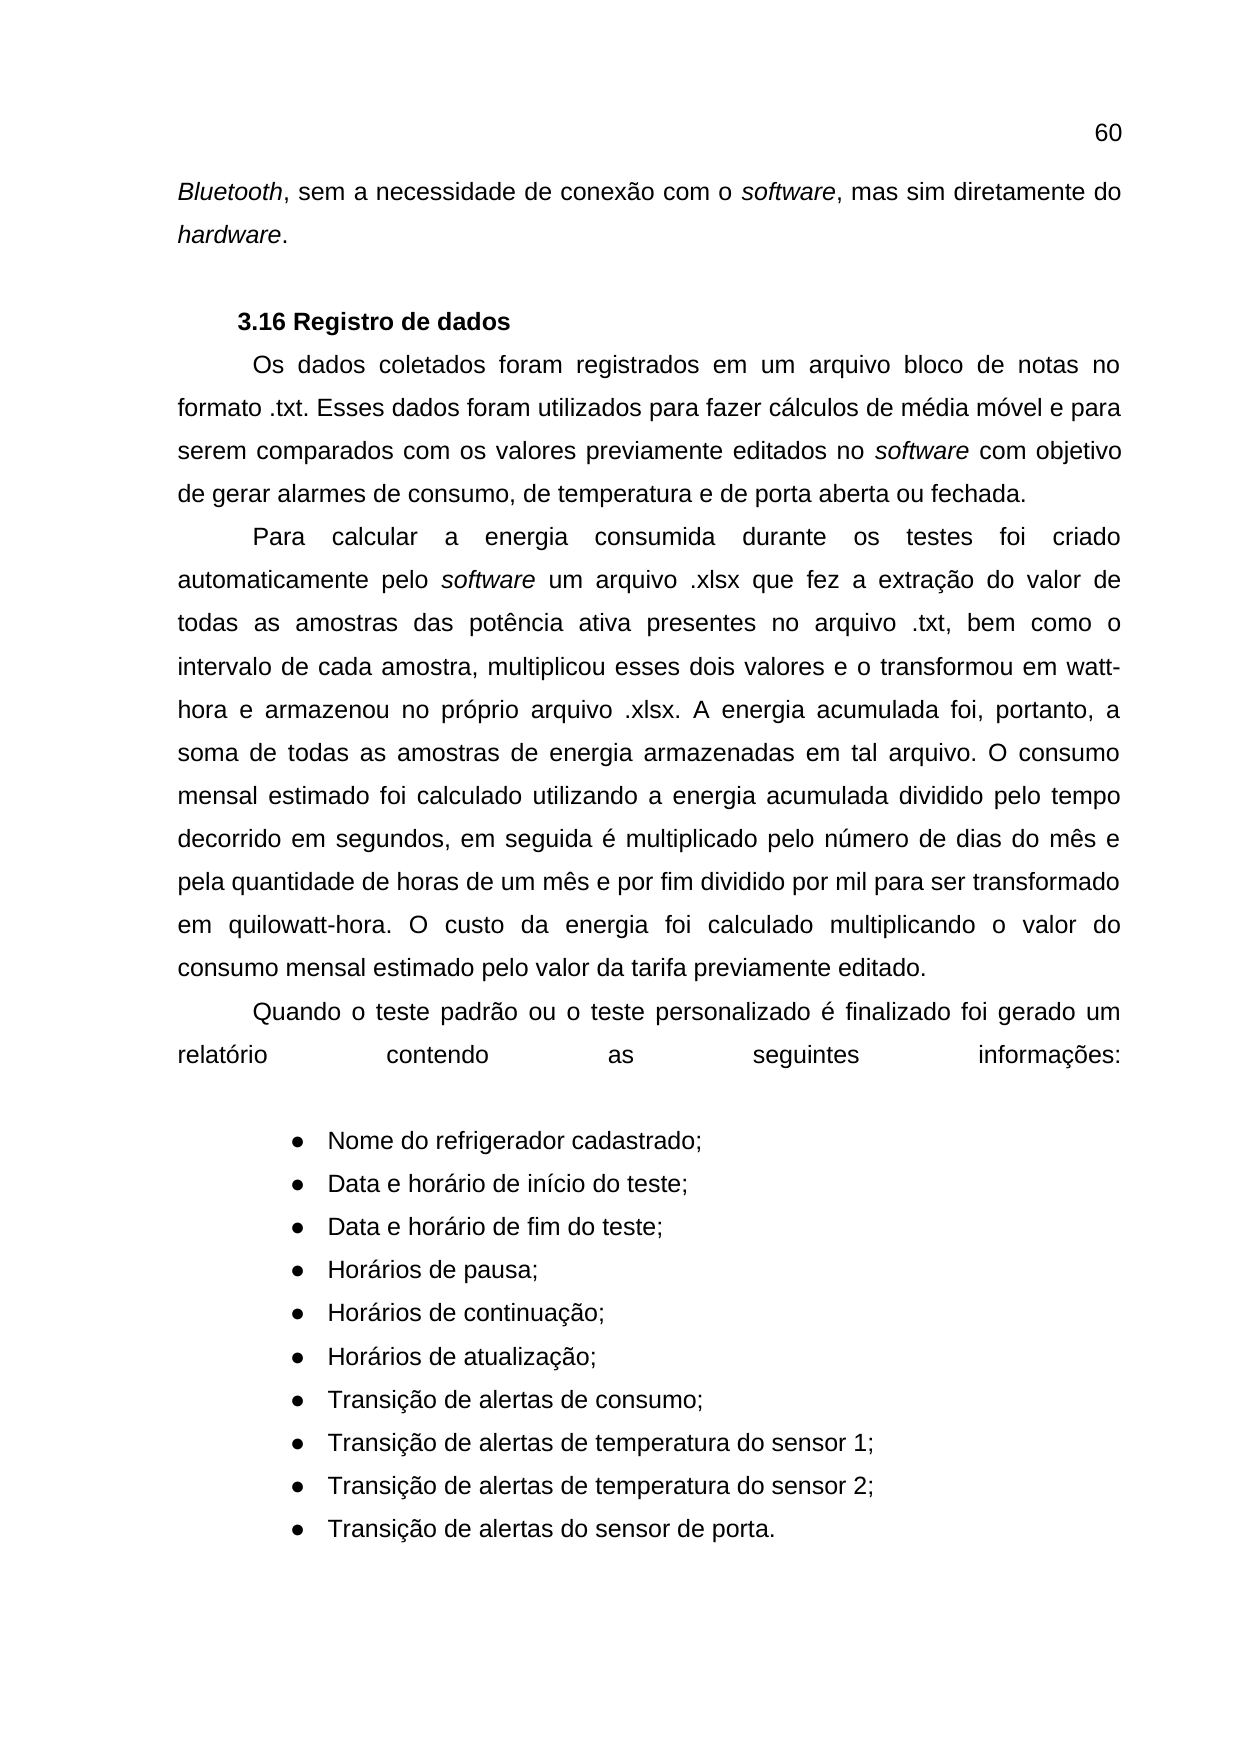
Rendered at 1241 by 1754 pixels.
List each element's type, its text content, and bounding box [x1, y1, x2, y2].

list Horários de pausa; [290, 1255, 1122, 1284]
list Data e horário de fim do teste; [290, 1212, 1122, 1241]
list Transição de alertas de consumo; [290, 1385, 1122, 1413]
text Quando o teste padrão ou o teste personalizado é finalizado foi gerado um relatório contendo as seguintes informações: [177, 997, 1122, 1112]
subtitle 3.16 Registro de dados [177, 307, 1122, 335]
list Transição de alertas de temperatura do sensor 2; [290, 1471, 1122, 1500]
list Transição de alertas do sensor de porta. [290, 1514, 1122, 1543]
list Nome do refrigerador cadastrado; [290, 1126, 1122, 1155]
text Os dados coletados foram registrados em um arquivo bloco de notas no formato .txt. Esses dados foram utilizados para fazer cálculos de média móvel e para serem comparados com os valores previamente editados no software com objetivo de gerar alarmes de consumo, de temperatura e de porta aberta ou fechada. [177, 350, 1122, 508]
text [177, 177, 1122, 249]
text Para calcular a energia consumida durante os testes foi criado automaticamente pelo software um arquivo .xlsx que fez a extração do valor de todas as amostras das potência ativa presentes no arquivo .txt, bem como o intervalo de cada amostra, multiplicou esses dois valores e o transformou em watt-hora e armazenou no próprio arquivo .xlsx. A energia acumulada foi, portanto, a soma de todas as amostras de energia armazenadas em tal arquivo. O consumo mensal estimado foi calculado utilizando a energia acumulada dividido pelo tempo decorrido em segundos, em seguida é multiplicado pelo número de dias do mês e pela quantidade de horas de um mês e por fim dividido por mil para ser transformado em quilowatt-hora. O custo da energia foi calculado multiplicando o valor do consumo mensal estimado pelo valor da tarifa previamente editado. [177, 522, 1122, 982]
list Transição de alertas de temperatura do sensor 1; [290, 1428, 1122, 1457]
list Data e horário de início do teste; [290, 1169, 1122, 1198]
list Horários de atualização; [290, 1342, 1122, 1370]
list Horários de continuação; [290, 1298, 1122, 1327]
